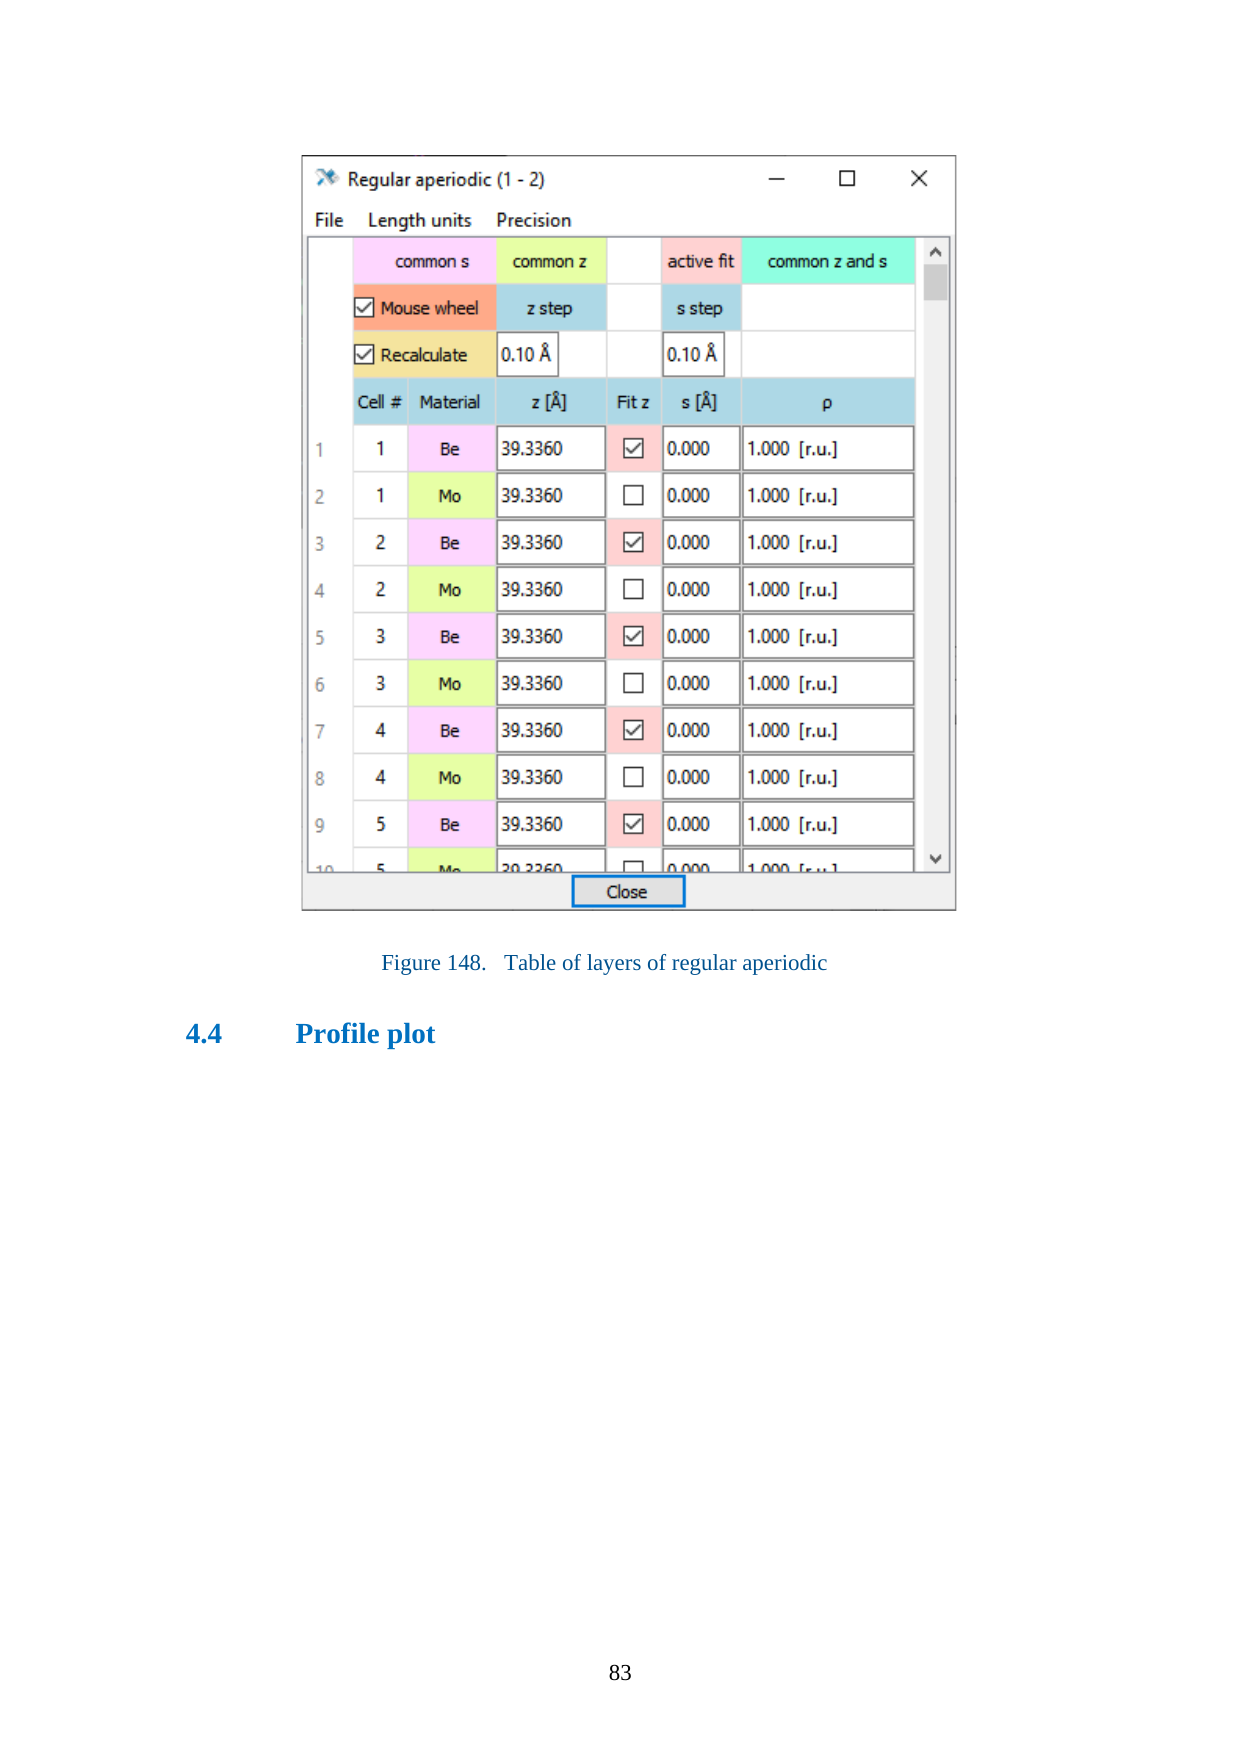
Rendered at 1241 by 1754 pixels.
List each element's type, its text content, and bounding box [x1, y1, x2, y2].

picture [301, 155, 957, 911]
subtitle Profile plot [155, 1016, 1093, 1050]
